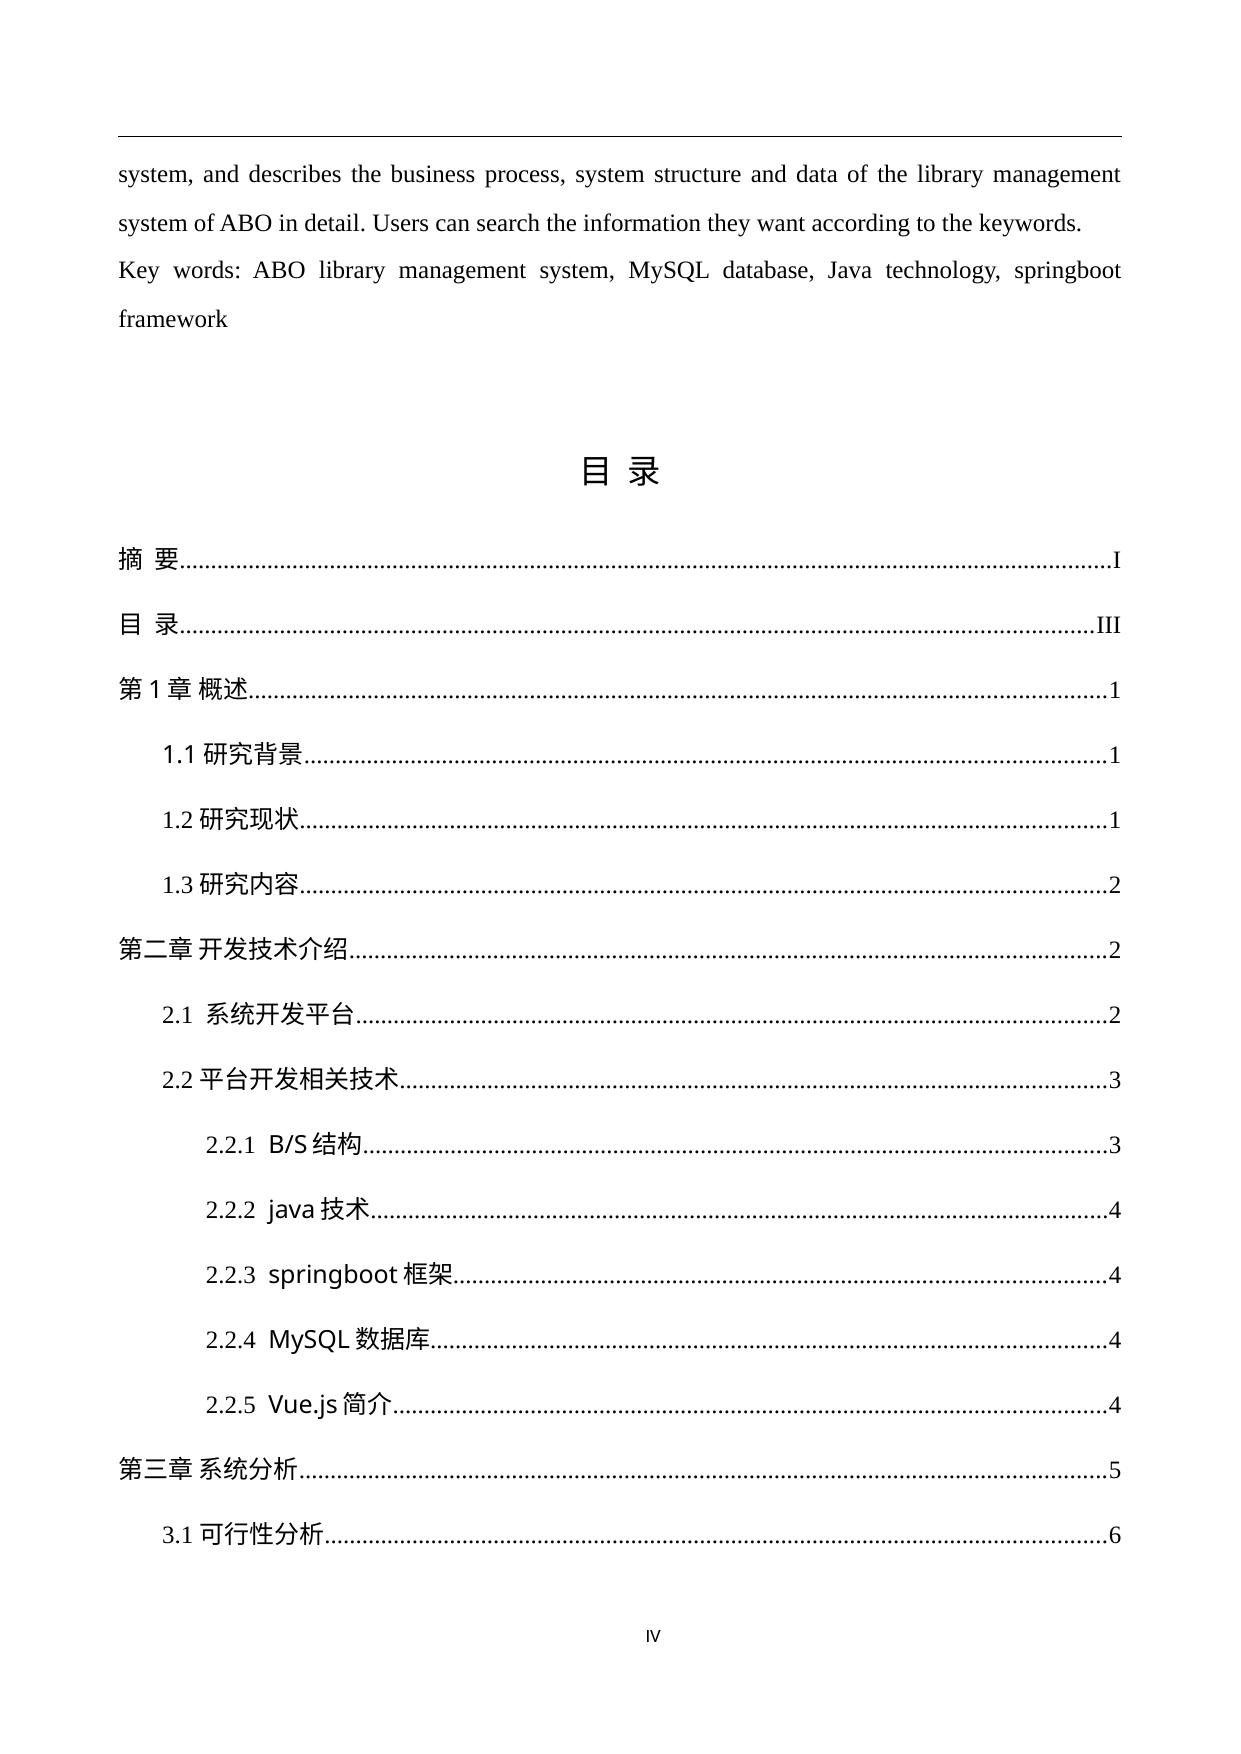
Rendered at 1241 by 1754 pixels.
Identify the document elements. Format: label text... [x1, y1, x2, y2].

text 第二章 开发技术介绍 2 [118, 916, 1122, 981]
text 2.2.4 MySQL数据库 4 [206, 1306, 1122, 1371]
text Key words: ABO library management system, MySQL database, Java technology, springboot framework [118, 253, 1122, 334]
text 2.2.2 java技术 4 [206, 1176, 1122, 1241]
text 1.3 研究内容 2 [162, 851, 1122, 916]
text 2.2.5 Vue.js简介 4 [206, 1371, 1122, 1436]
text 摘 要 I [118, 526, 1122, 591]
text 第三章 系统分析 5 [118, 1436, 1122, 1501]
text 目 录 III [118, 591, 1122, 656]
text 1.1 研究背景 1 [162, 721, 1122, 786]
text 1.2 研究现状 1 [162, 786, 1122, 851]
text 2.2.1 B/S结构 3 [206, 1111, 1122, 1176]
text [118, 157, 1122, 239]
text 3.1 可行性分析 6 [162, 1501, 1122, 1566]
text 目 录 [118, 436, 1122, 501]
text 第1章 概述 1 [118, 656, 1122, 721]
text 2.2 平台开发相关技术 3 [162, 1046, 1122, 1111]
text 2.1 系统开发平台 2 [162, 981, 1122, 1046]
text 2.2.3 springboot框架 4 [206, 1241, 1122, 1306]
